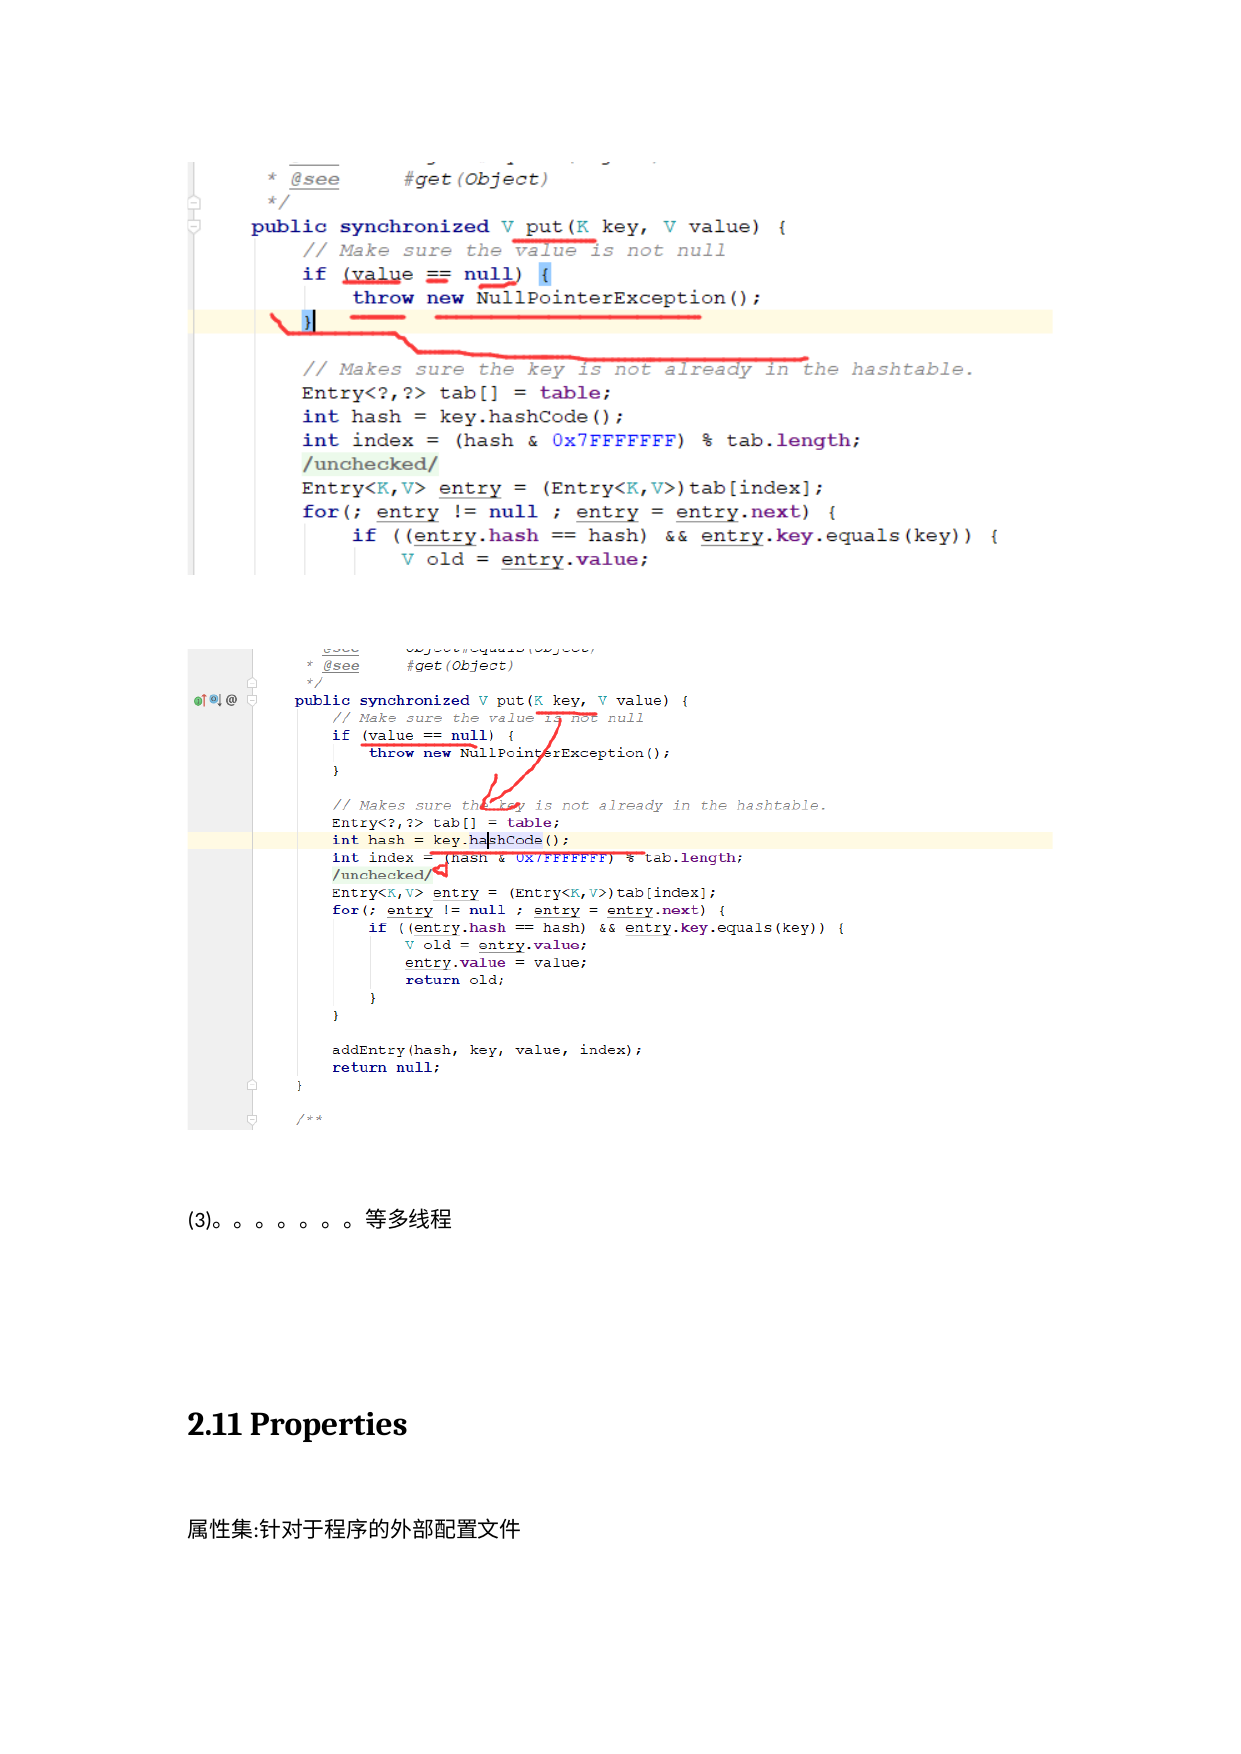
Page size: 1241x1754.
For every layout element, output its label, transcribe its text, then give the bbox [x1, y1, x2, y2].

subtitle 2.11 Properties [187, 1392, 1053, 1457]
text 属性集:针对于程序的外部配置文件 [187, 1512, 1053, 1544]
picture [187, 162, 1053, 575]
picture [187, 649, 1053, 1130]
text (3)。。。。。。。等多线程 [187, 1202, 1053, 1234]
